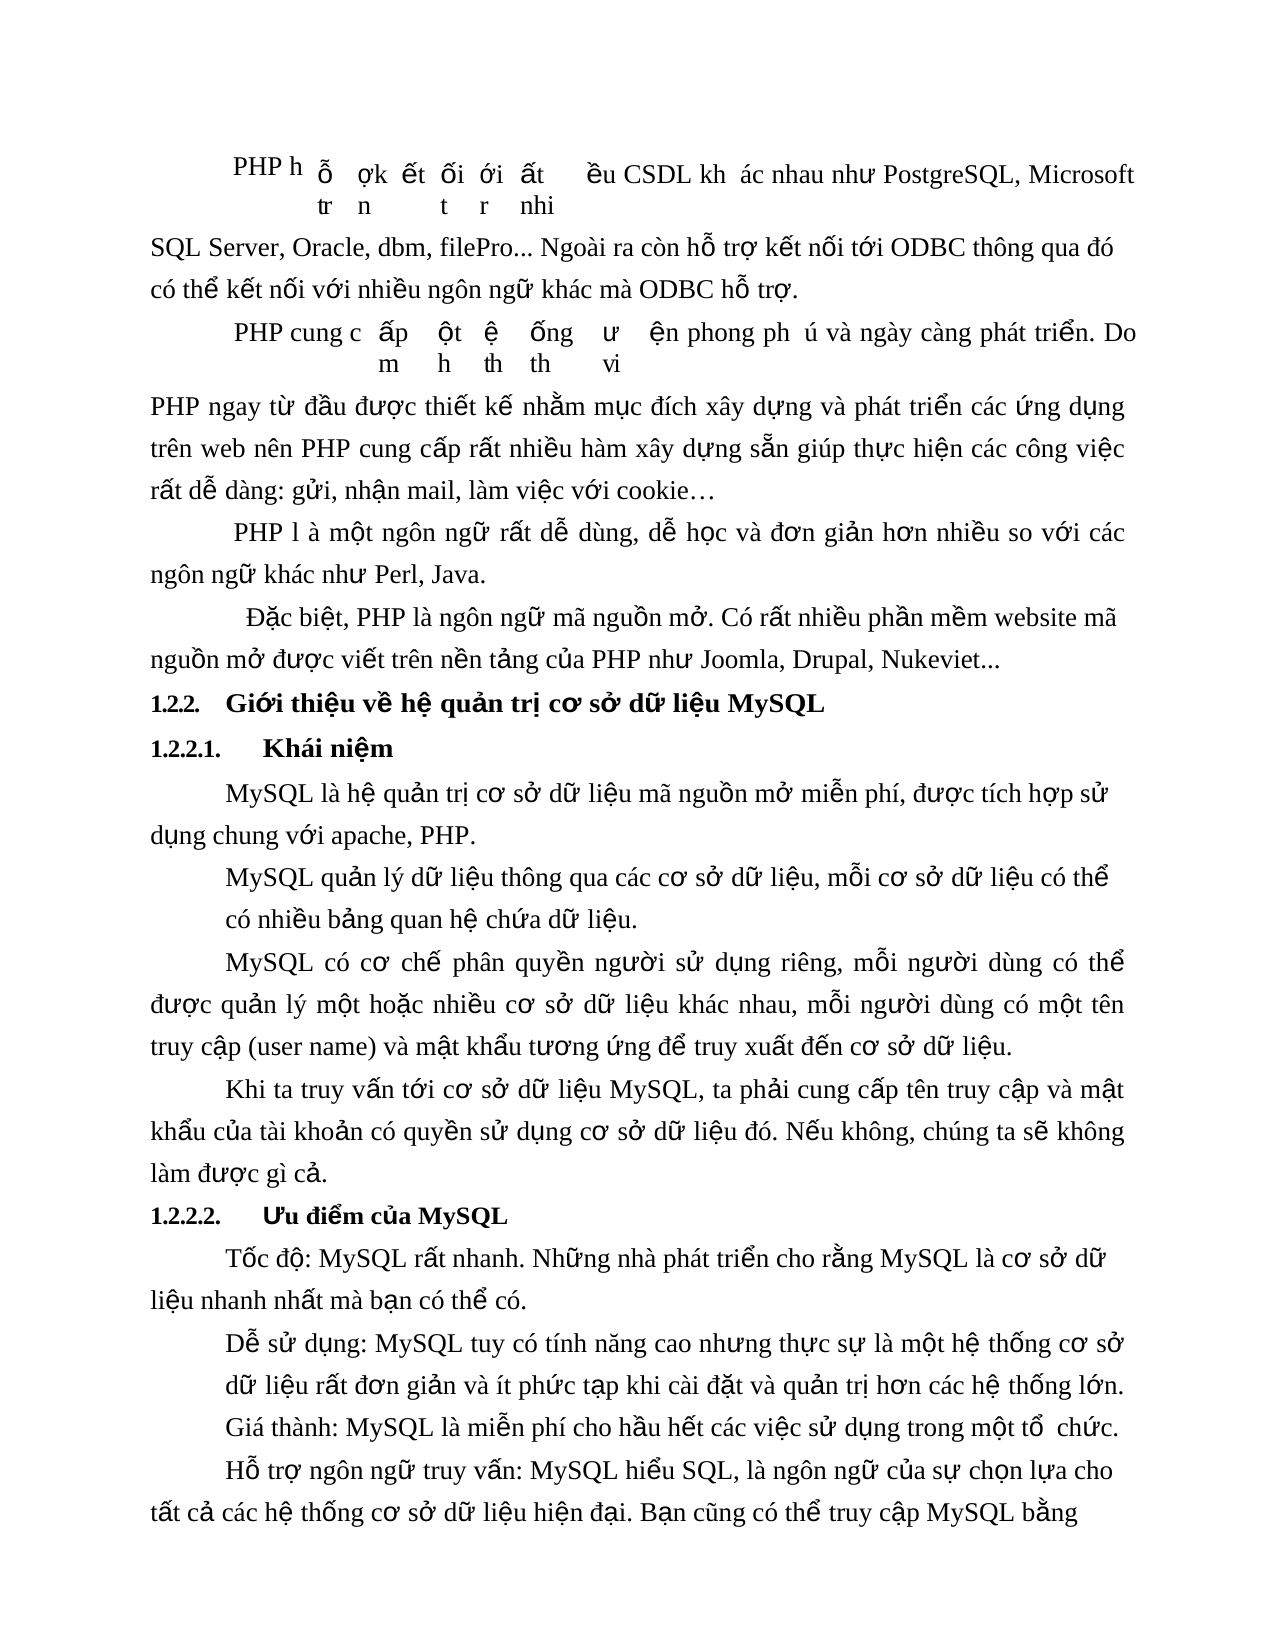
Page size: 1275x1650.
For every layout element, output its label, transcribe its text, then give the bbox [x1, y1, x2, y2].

text PHP l à một ngôn ngữ rất dễ dùng, dễ học và đơn giản hơn nhiều so với các ngôn ngữ khác như Perl, Java. [150, 516, 1125, 590]
list Khái niệm [150, 732, 1137, 763]
text ưvi [602, 316, 635, 378]
text ấp m [378, 316, 424, 378]
text PHP ngay từ đầu được thiết kế nhằm mục đích xây dựng và phát triển các ứng dụng trên web nên PHP cung cấp rất nhiều hàm xây dựng sẵn giúp thực hiện các công việc rất dễ dàng: gửi, nhận mail, làm việc với cookie… [150, 389, 1125, 505]
text ều CSDL kh ác nhau như PostgreSQL, Microsoft [586, 158, 1137, 189]
text liệu nhanh nhất mà bạn có thể có. [150, 1284, 1137, 1316]
text ệth [483, 316, 516, 378]
text PHP cung c [233, 316, 364, 347]
subtitle Giới thiệu về hệ quản trị cơ sở dữ liệu MySQL [150, 687, 1137, 718]
text Dễ sử dụng: MySQL tuy có tính năng cao nhưng thực sự là một hệ thống cơ sở dữ liệu rất đơn giản và ít phức tạp khi cài đặt và quản trị hơn các hệ thống lớn. Giá thành: MySQL là miễn phí cho hầu hết các việc sử dụng trong một tổ chức. [225, 1327, 1125, 1442]
text PHP h [233, 150, 303, 181]
text ện phong ph ú và ngày càng phát triển. Do [649, 316, 1137, 347]
text ối t [440, 158, 466, 220]
text MySQL có cơ chế phân quyền người sử dụng riêng, mỗi người dùng có thể được quản lý một hoặc nhiều cơ sở dữ liệu khác nhau, mỗi người dùng có một tên truy cập (user name) và mật khẩu tương ứng để truy xuất đến cơ sở dữ liệu. [150, 946, 1125, 1062]
text MySQL quản lý dữ liệu thông qua các cơ sở dữ liệu, mỗi cơ sở dữ liệu có thể có nhiều bảng quan hệ chứa dữ liệu. [225, 861, 1119, 935]
text Đặc biệt, PHP là ngôn ngữ mã nguồn mở. Có rất nhiều phần mềm website mã nguồn mở được viết trên nền tảng của PHP như Joomla, Drupal, Nukeviet... [150, 601, 1137, 674]
text Hỗ trợ ngôn ngữ truy vấn: MySQL hiểu SQL, là ngôn ngữ của sự chọn lựa cho tất cả các hệ thống cơ sở dữ liệu hiện đại. Bạn cũng có thể truy cập MySQL bằng [150, 1454, 1137, 1527]
list Ưu điểm của MySQL [150, 1201, 1137, 1229]
text ất nhi [520, 158, 572, 220]
text ống th [529, 316, 588, 378]
text ột h [437, 316, 470, 378]
text Khi ta truy vấn tới cơ sở dữ liệu MySQL, ta phải cung cấp tên truy cập và mật khẩu của tài khoản có quyền sử dụng cơ sở dữ liệu đó. Nếu không, chúng ta sẽ không làm được gì cả. [150, 1073, 1125, 1188]
text MySQL là hệ quản trị cơ sở dữ liệu mã nguồn mở miễn phí, được tích hợp sử dụng chung với apache, PHP. [150, 777, 1137, 850]
text ợk ết n [357, 158, 426, 220]
text Tốc độ: MySQL rất nhanh. Những nhà phát triển cho rằng MySQL là cơ sở dữ [225, 1242, 1137, 1273]
text SQL Server, Oracle, dbm, filePro... Ngoài ra còn hỗ trợ kết nối tới ODBC thông qua đó có thể kết nối với nhiều ngôn ngữ khác mà ODBC hỗ trợ. [150, 231, 1119, 304]
text ới r [479, 158, 506, 220]
text ỗtr [317, 158, 344, 220]
